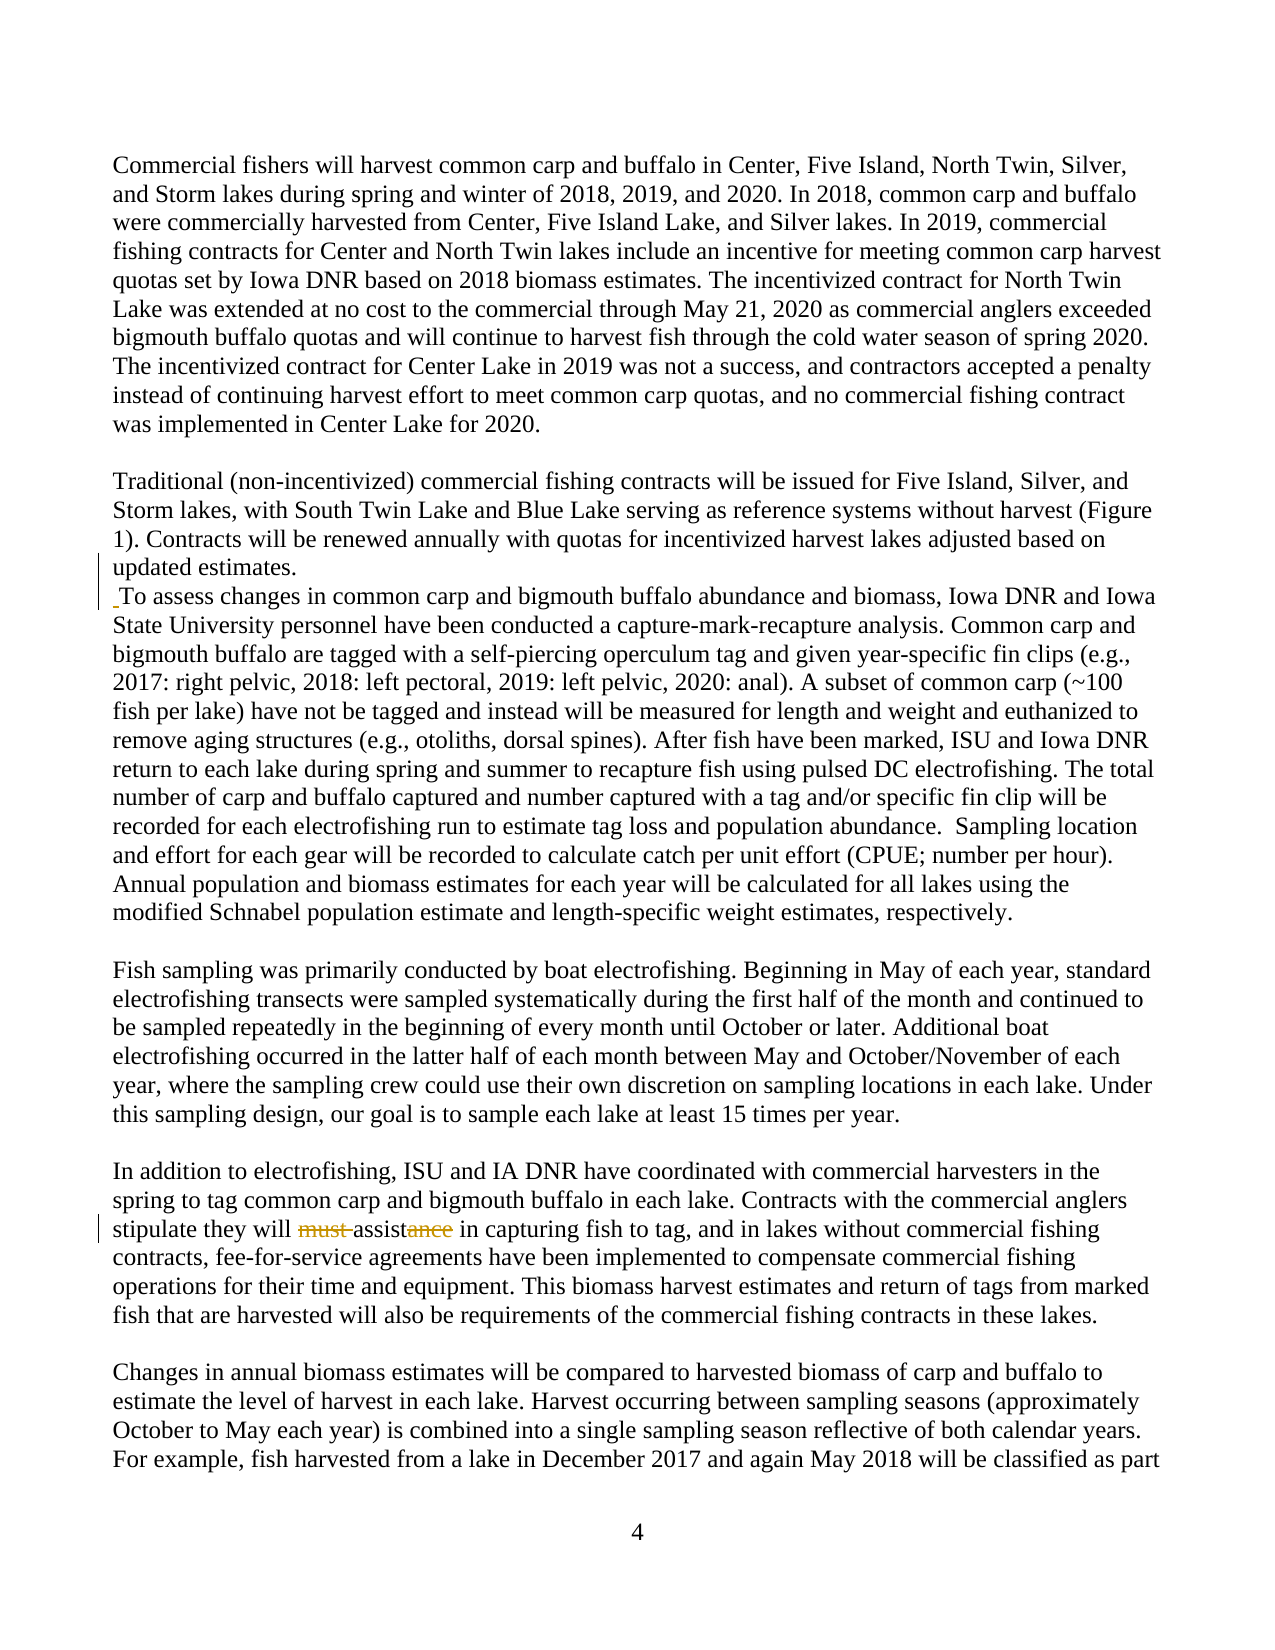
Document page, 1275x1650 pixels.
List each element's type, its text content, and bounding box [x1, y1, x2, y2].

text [112, 1357, 1162, 1472]
text To assess changes in common carp and bigmouth buffalo abundance and biomass, Iowa DNR and Iowa State University personnel have been conducted a capture-mark-recapture analysis. Common carp and bigmouth buffalo are tagged with a self-piercing operculum tag and given year-specific fin clips (e.g., 2017: right pelvic, 2018: left pectoral, 2019: left pelvic, 2020: anal). A subset of common carp (~100 fish per lake) have not be tagged and instead will be measured for length and weight and euthanized to remove aging structures (e.g., otoliths, dorsal spines). After fish have been marked, ISU and Iowa DNR return to each lake during spring and summer to recapture fish using pulsed DC electrofishing. The total number of carp and buffalo captured and number captured with a tag and/or specific fin clip will be recorded for each electrofishing run to estimate tag loss and population abundance. Sampling location and effort for each gear will be recorded to calculate catch per unit effort (CPUE; number per hour). Annual population and biomass estimates for each year will be calculated for all lakes using the modified Schnabel population estimate and length-specific weight estimates, respectively. [112, 581, 1162, 926]
text Traditional (non-incentivized) commercial fishing contracts will be issued for Five Island, Silver, and Storm lakes, with South Twin Lake and Blue Lake serving as reference systems without harvest (Figure 1). Contracts will be renewed annually with quotas for incentivized harvest lakes adjusted based on updated estimates. [112, 466, 1162, 581]
text In addition to electrofishing, ISU and IA DNR have coordinated with commercial harvesters in the spring to tag common carp and bigmouth buffalo in each lake. Contracts with the commercial anglers stipulate they will assist in capturing fish to tag, and in lakes without commercial fishing contracts, fee-for-service agreements have been implemented to compensate commercial fishing operations for their time and equipment. This biomass harvest estimates and return of tags from marked fish that are harvested will also be requirements of the commercial fishing contracts in these lakes. [112, 1156, 1162, 1329]
text Fish sampling was primarily conducted by boat electrofishing. Beginning in May of each year, standard electrofishing transects were sampled systematically during the first half of the month and continued to be sampled repeatedly in the beginning of every month until October or later. Additional boat electrofishing occurred in the latter half of each month between May and October/November of each year, where the sampling crew could use their own discretion on sampling locations in each lake. Under this sampling design, our goal is to sample each lake at least 15 times per year. [112, 955, 1162, 1127]
text Commercial fishers will harvest common carp and buffalo in Center, Five Island, North Twin, Silver, and Storm lakes during spring and winter of 2018, 2019, and 2020. In 2018, common carp and buffalo were commercially harvested from Center, Five Island Lake, and Silver lakes. In 2019, commercial fishing contracts for Center and North Twin lakes include an incentive for meeting common carp harvest quotas set by Iowa DNR based on 2018 biomass estimates. The incentivized contract for North Twin Lake was extended at no cost to the commercial through May 21, 2020 as commercial anglers exceeded bigmouth buffalo quotas and will continue to harvest fish through the cold water season of spring 2020. The incentivized contract for Center Lake in 2019 was not a success, and contractors accepted a penalty instead of continuing harvest effort to meet common carp quotas, and no commercial fishing contract was implemented in Center Lake for 2020. [112, 150, 1162, 437]
